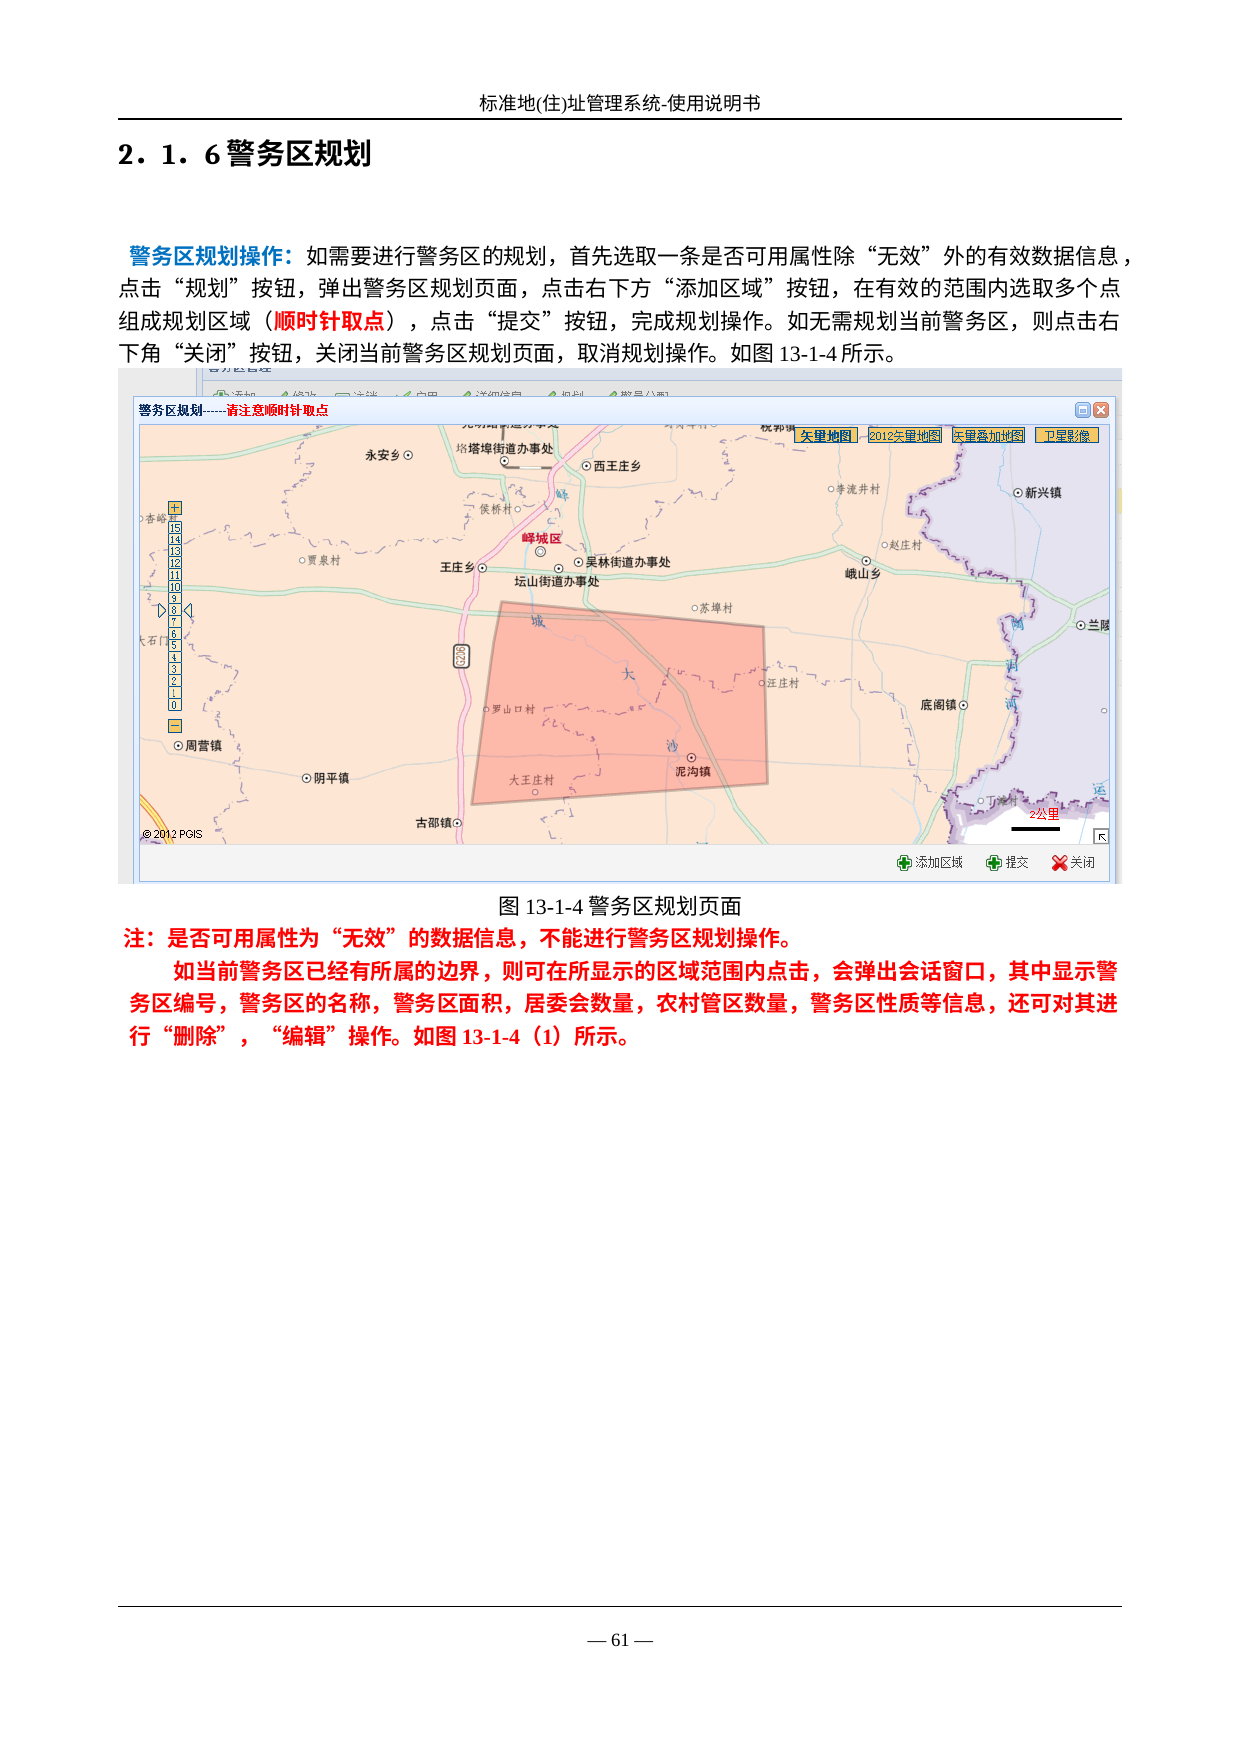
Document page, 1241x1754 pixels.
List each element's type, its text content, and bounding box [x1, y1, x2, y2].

text 注：是否可用属性为“无效”的数据信息，不能进行警务区规划操作。 [118, 921, 1122, 953]
text 如当前警务区已经有所属的边界，则可在所显示的区域范围内点击，会弹出会话窗口，其中显示警务区编号，警务区的名称，警务区面积，居委会数量，农村管区数量，警务区性质等信息，还可对其进行“删除”，“编辑”操作。如图13-1-4（1）所示。 [129, 953, 1122, 1051]
subtitle 2．1．6 警务区规划 [118, 120, 1122, 184]
text 图13-1-4 警务区规划页面 [118, 888, 1122, 921]
text 警务区规划操作：如需要进行警务区的规划，首先选取一条是否可用属性除“无效”外的有效数据信息，点击“规划”按钮，弹出警务区规划页面，点击右下方“添加区域”按钮，在有效的范围内选取多个点组成规划区域（顺时针取点），点击“提交”按钮，完成规划操作。如无需规划当前警务区，则点击右下角“关闭”按钮，关闭当前警务区规划页面，取消规划操作。如图13-1-4所示。 [118, 238, 1122, 368]
picture [118, 368, 1123, 884]
